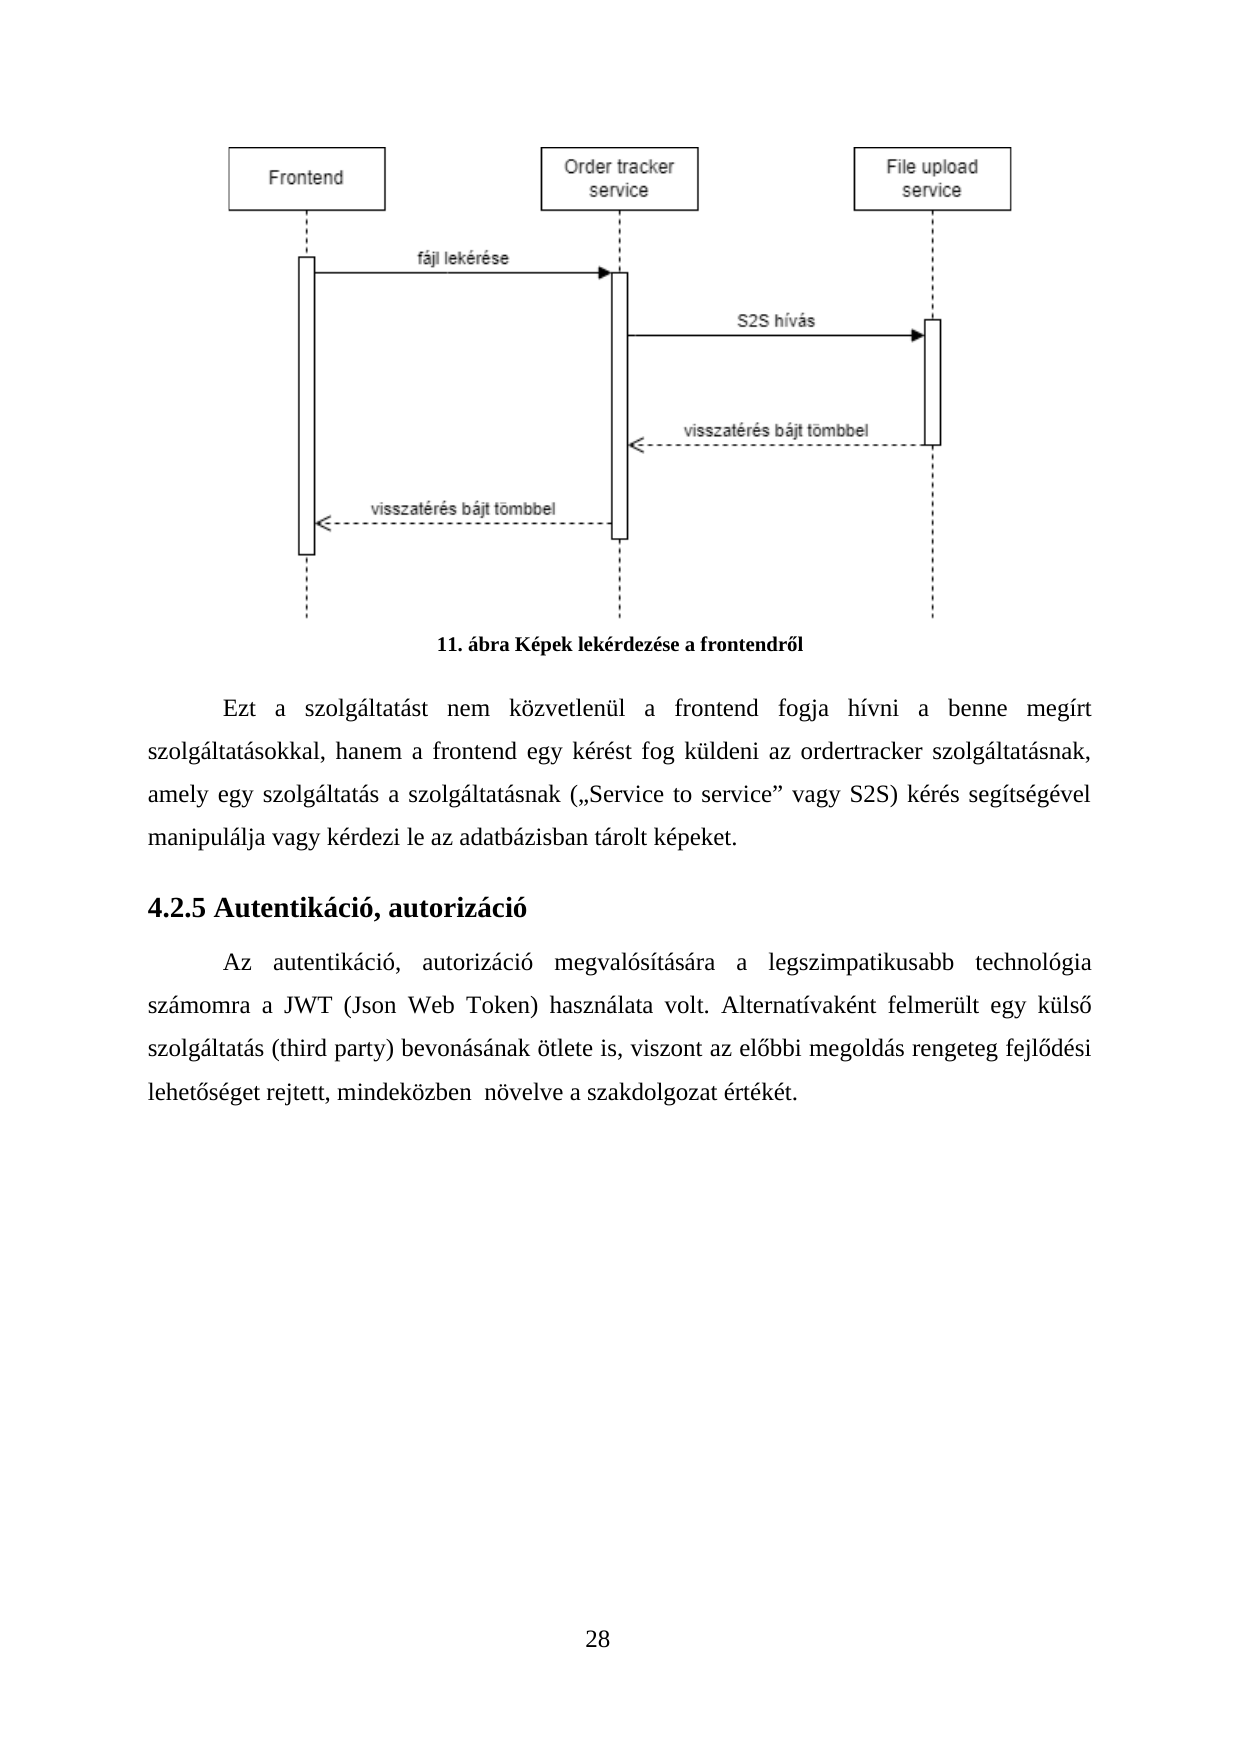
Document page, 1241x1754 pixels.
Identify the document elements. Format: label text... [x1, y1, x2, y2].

subtitle Autentikáció, autorizáció [148, 891, 1092, 924]
text Az autentikáció, autorizáció megvalósítására a legszimpatikusabb technológia számomra a JWT (Json Web Token) használata volt. Alternatívaként felmerült egy külső szolgáltatás (third party) bevonásának ötlete is, viszont az előbbi megoldás rengeteg fejlődési lehetőséget rejtett, mindeközben növelve a szakdolgozat értékét. [148, 947, 1092, 1105]
picture [228, 147, 1012, 620]
text Ezt a szolgáltatást nem közvetlenül a frontend fogja hívni a benne megírt szolgáltatásokkal, hanem a frontend egy kérést fog küldeni az ordertracker szolgáltatásnak, amely egy szolgáltatás a szolgáltatásnak („Service to service” vagy S2S) kérés segítségével manipulálja vagy kérdezi le az adatbázisban tárolt képeket. [148, 693, 1092, 851]
text 11. ábra Képek lekérdezése a frontendről [148, 632, 1092, 656]
